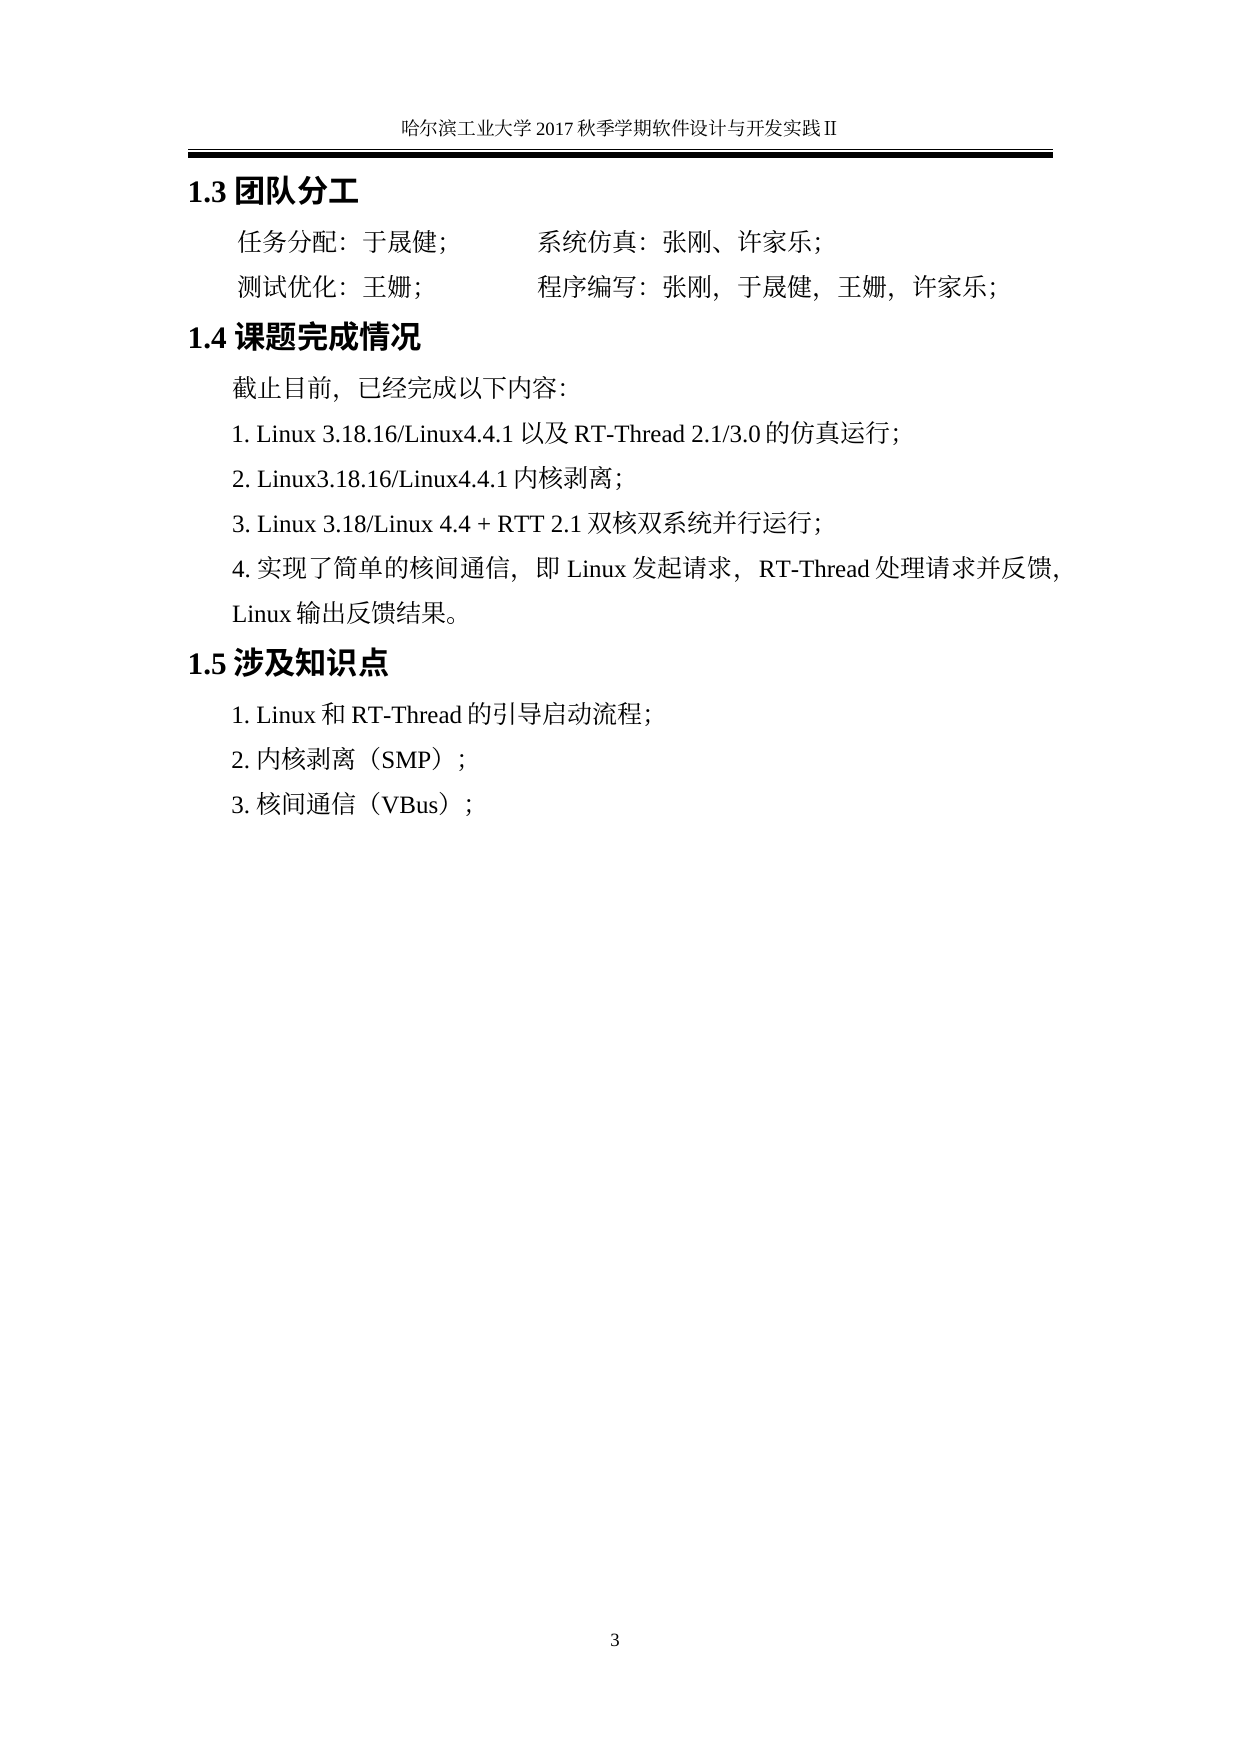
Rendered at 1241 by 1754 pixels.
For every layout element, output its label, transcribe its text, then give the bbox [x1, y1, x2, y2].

text 任务分配：于晟健； 系统仿真：张刚、许家乐； [187, 223, 1053, 258]
text 4. 实现了简单的核间通信，即Linux发起请求，RT-Thread处理请求并反馈，Linux输出反馈结果。 [232, 548, 1053, 629]
text 1.4 课题完成情况 [187, 312, 1053, 358]
text 1.3 团队分工 [187, 166, 1053, 211]
text 测试优化：王姗； 程序编写：张刚，于晟健，王姗，许家乐； [187, 267, 1053, 303]
text 2. Linux3.18.16/Linux4.4.1内核剥离； [232, 459, 1053, 494]
text 1. Linux 3.18.16/Linux4.4.1以及RT-Thread 2.1/3.0的仿真运行； [187, 414, 1053, 450]
text 1.5涉及知识点 [187, 638, 1053, 683]
text 3. 核间通信（VBus）； [187, 784, 1053, 820]
text 3. Linux 3.18/Linux 4.4 + RTT 2.1双核双系统并行运行； [232, 503, 1053, 539]
text 1. Linux和RT-Thread的引导启动流程； [187, 695, 1053, 731]
text 2. 内核剥离（SMP）； [187, 739, 1053, 776]
text 截止目前，已经完成以下内容： [188, 369, 1053, 405]
